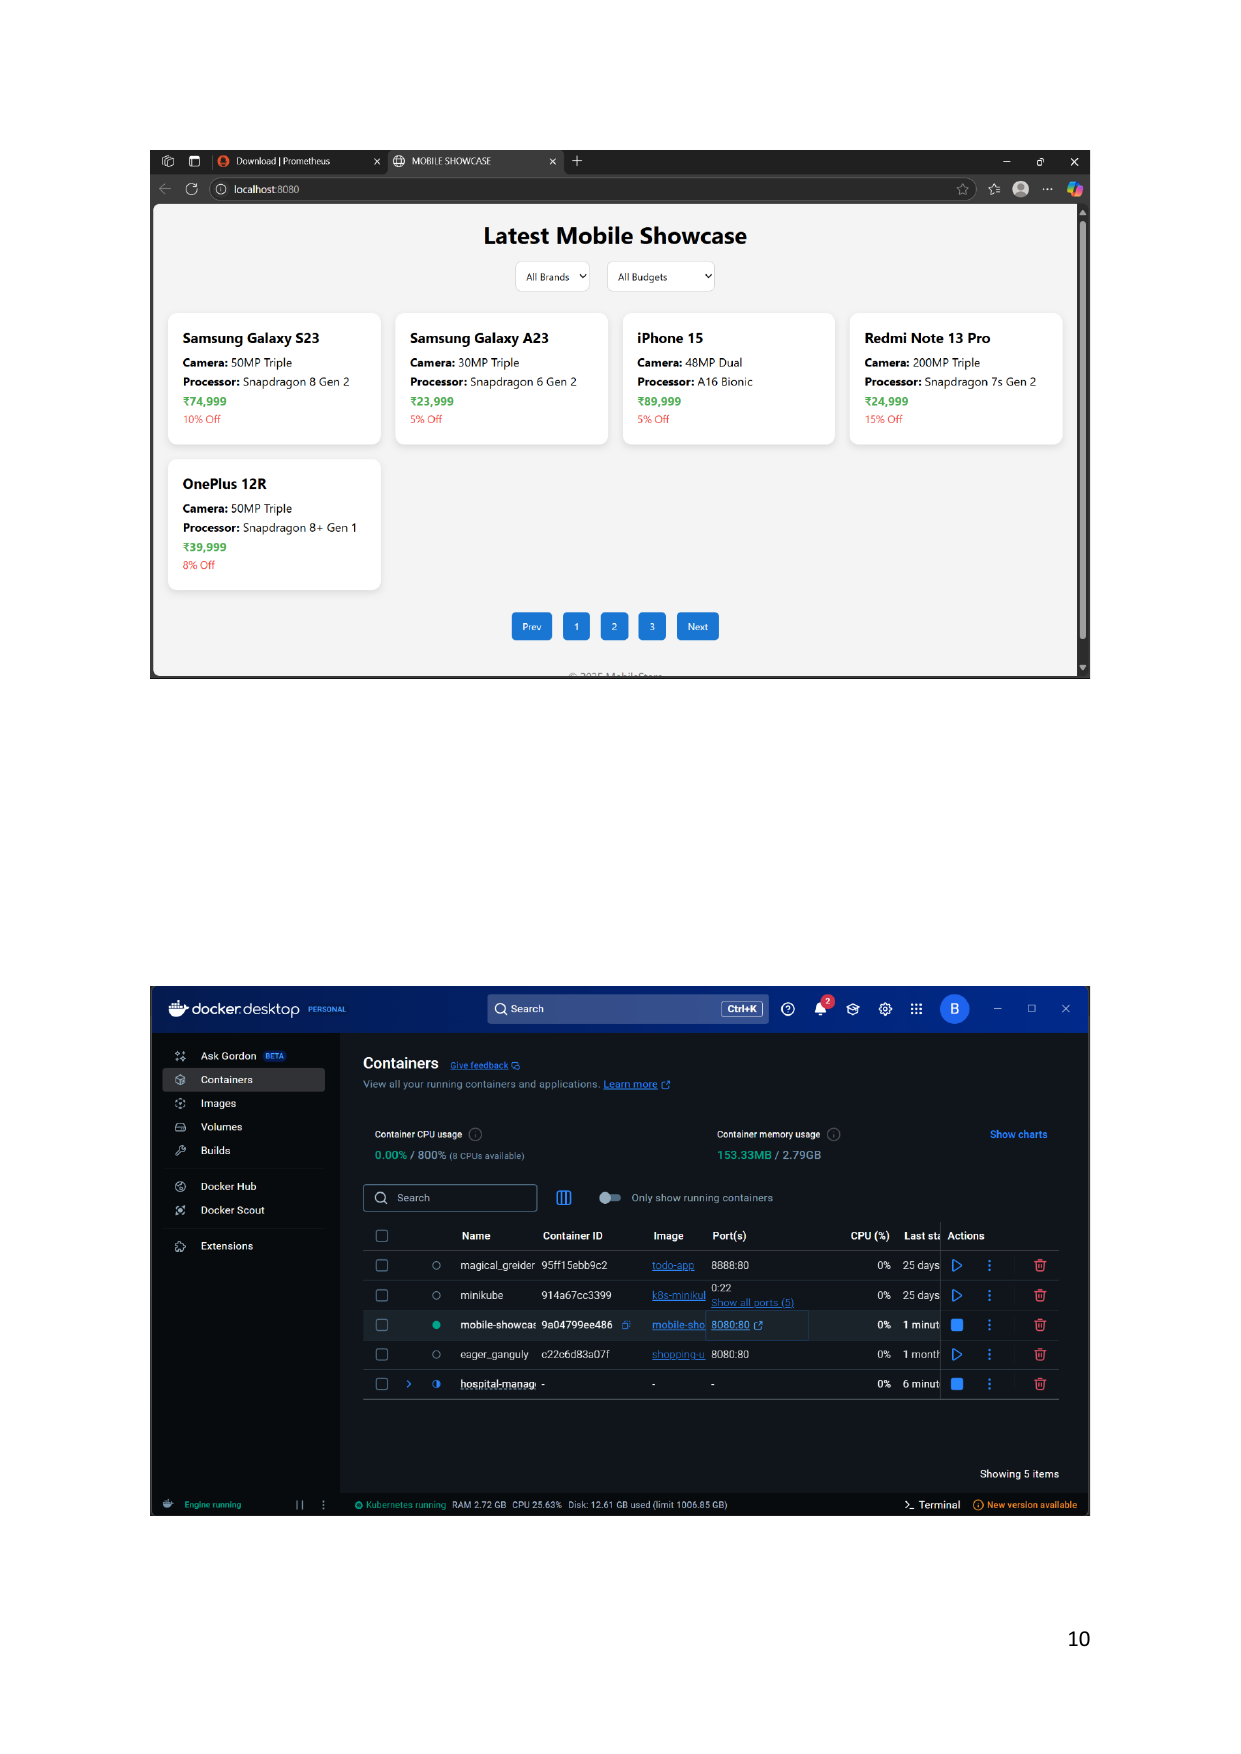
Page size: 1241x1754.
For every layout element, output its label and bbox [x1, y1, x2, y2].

picture [150, 150, 1091, 679]
picture [150, 986, 1091, 1516]
